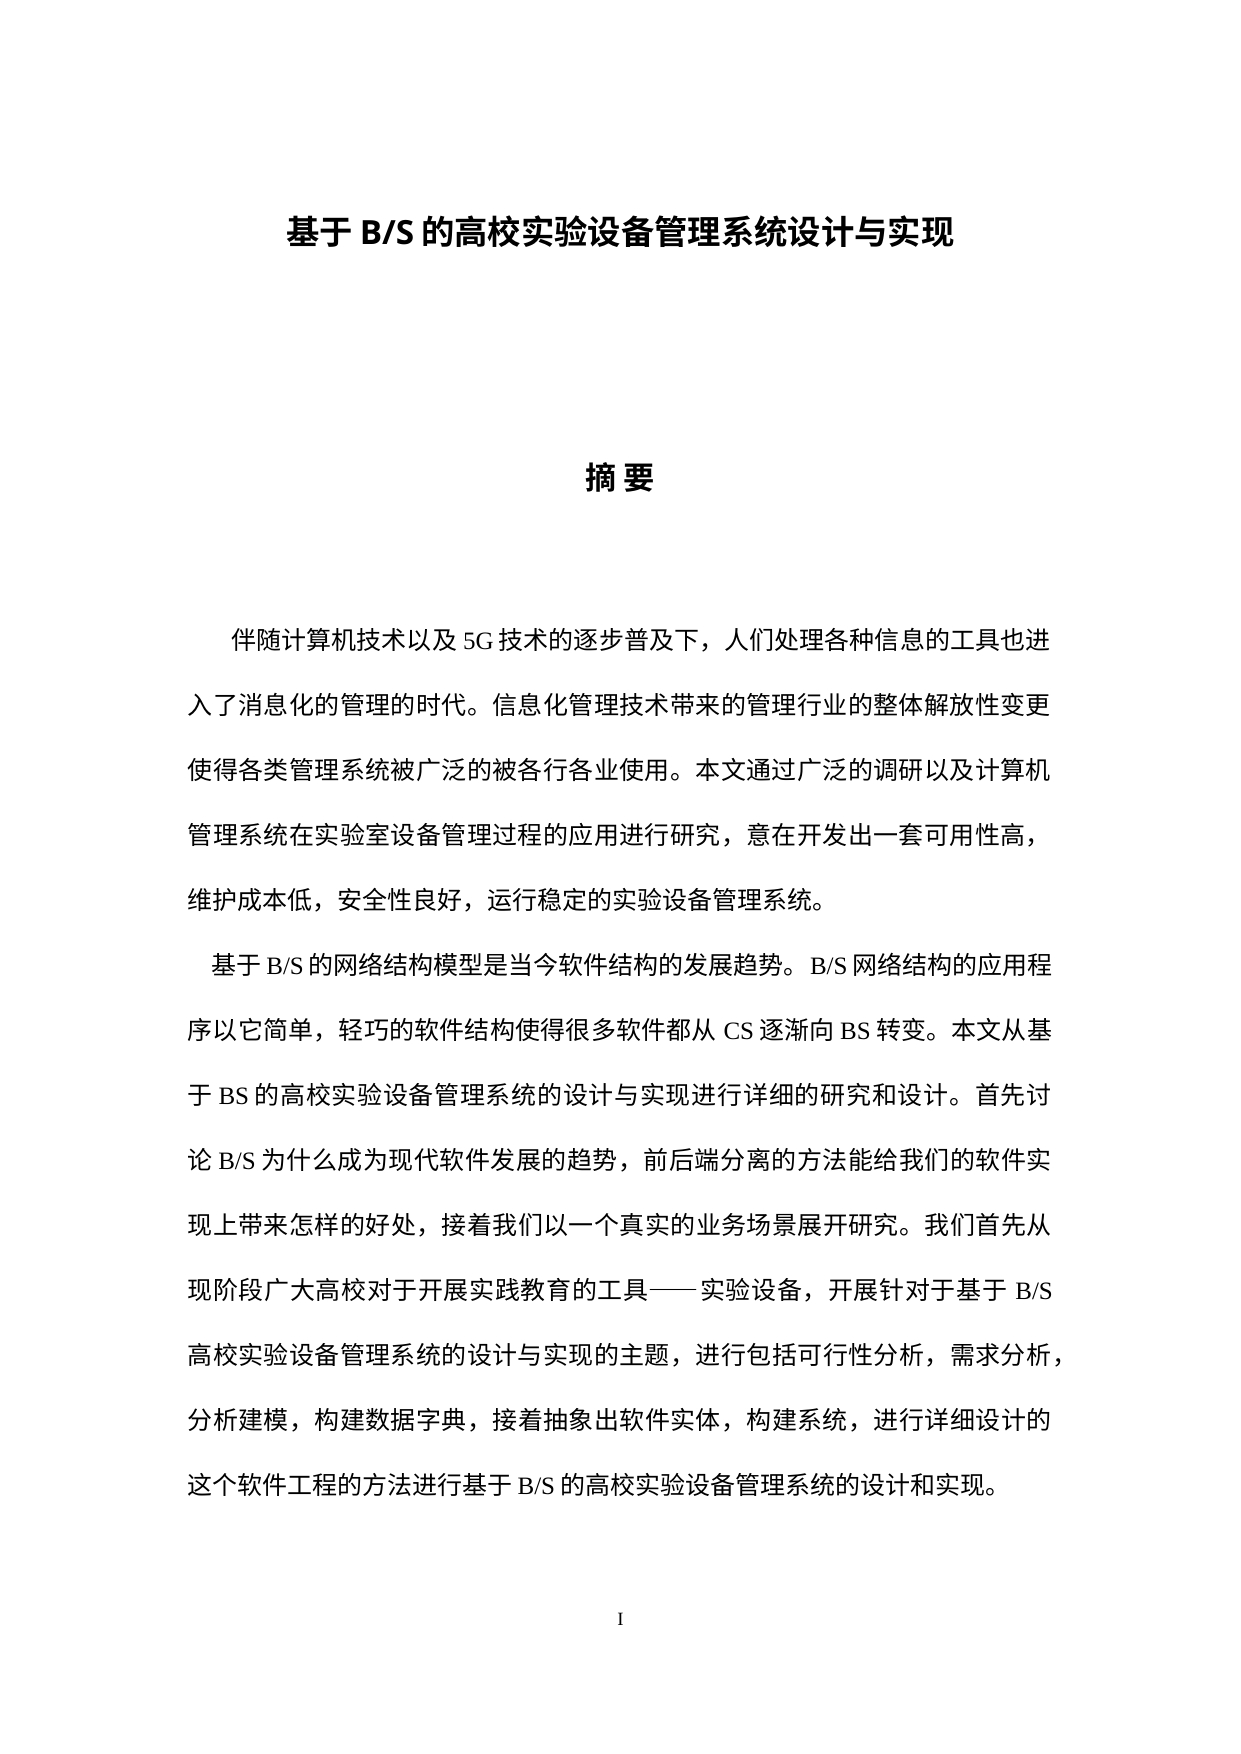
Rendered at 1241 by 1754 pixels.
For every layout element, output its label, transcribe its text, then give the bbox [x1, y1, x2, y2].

text 伴随计算机技术以及5G技术的逐步普及下，人们处理各种信息的工具也进入了消息化的管理的时代。信息化管理技术带来的管理行业的整体解放性变更使得各类管理系统被广泛的被各行各业使用。本文通过广泛的调研以及计算机管理系统在实验室设备管理过程的应用进行研究，意在开发出一套可用性高，维护成本低，安全性良好，运行稳定的实验设备管理系统。 [187, 606, 1053, 931]
text 基于B/S的网络结构模型是当今软件结构的发展趋势。B/S网络结构的应用程序以它简单，轻巧的软件结构使得很多软件都从CS逐渐向BS转变。本文从基于BS的高校实验设备管理系统的设计与实现进行详细的研究和设计。首先讨论B/S为什么成为现代软件发展的趋势，前后端分离的方法能给我们的软件实现上带来怎样的好处，接着我们以一个真实的业务场景展开研究。我们首先从现阶段广大高校对于开展实践教育的工具——实验设备，开展针对于基于B/S高校实验设备管理系统的设计与实现的主题，进行包括可行性分析，需求分析，分析建模，构建数据字典，接着抽象出软件实体，构建系统，进行详细设计的这个软件工程的方法进行基于B/S的高校实验设备管理系统的设计和实现。 [187, 931, 1053, 1516]
subtitle 摘 要 [187, 443, 1053, 508]
subtitle 基于B/S的高校实验设备管理系统设计与实现 [187, 197, 1053, 262]
